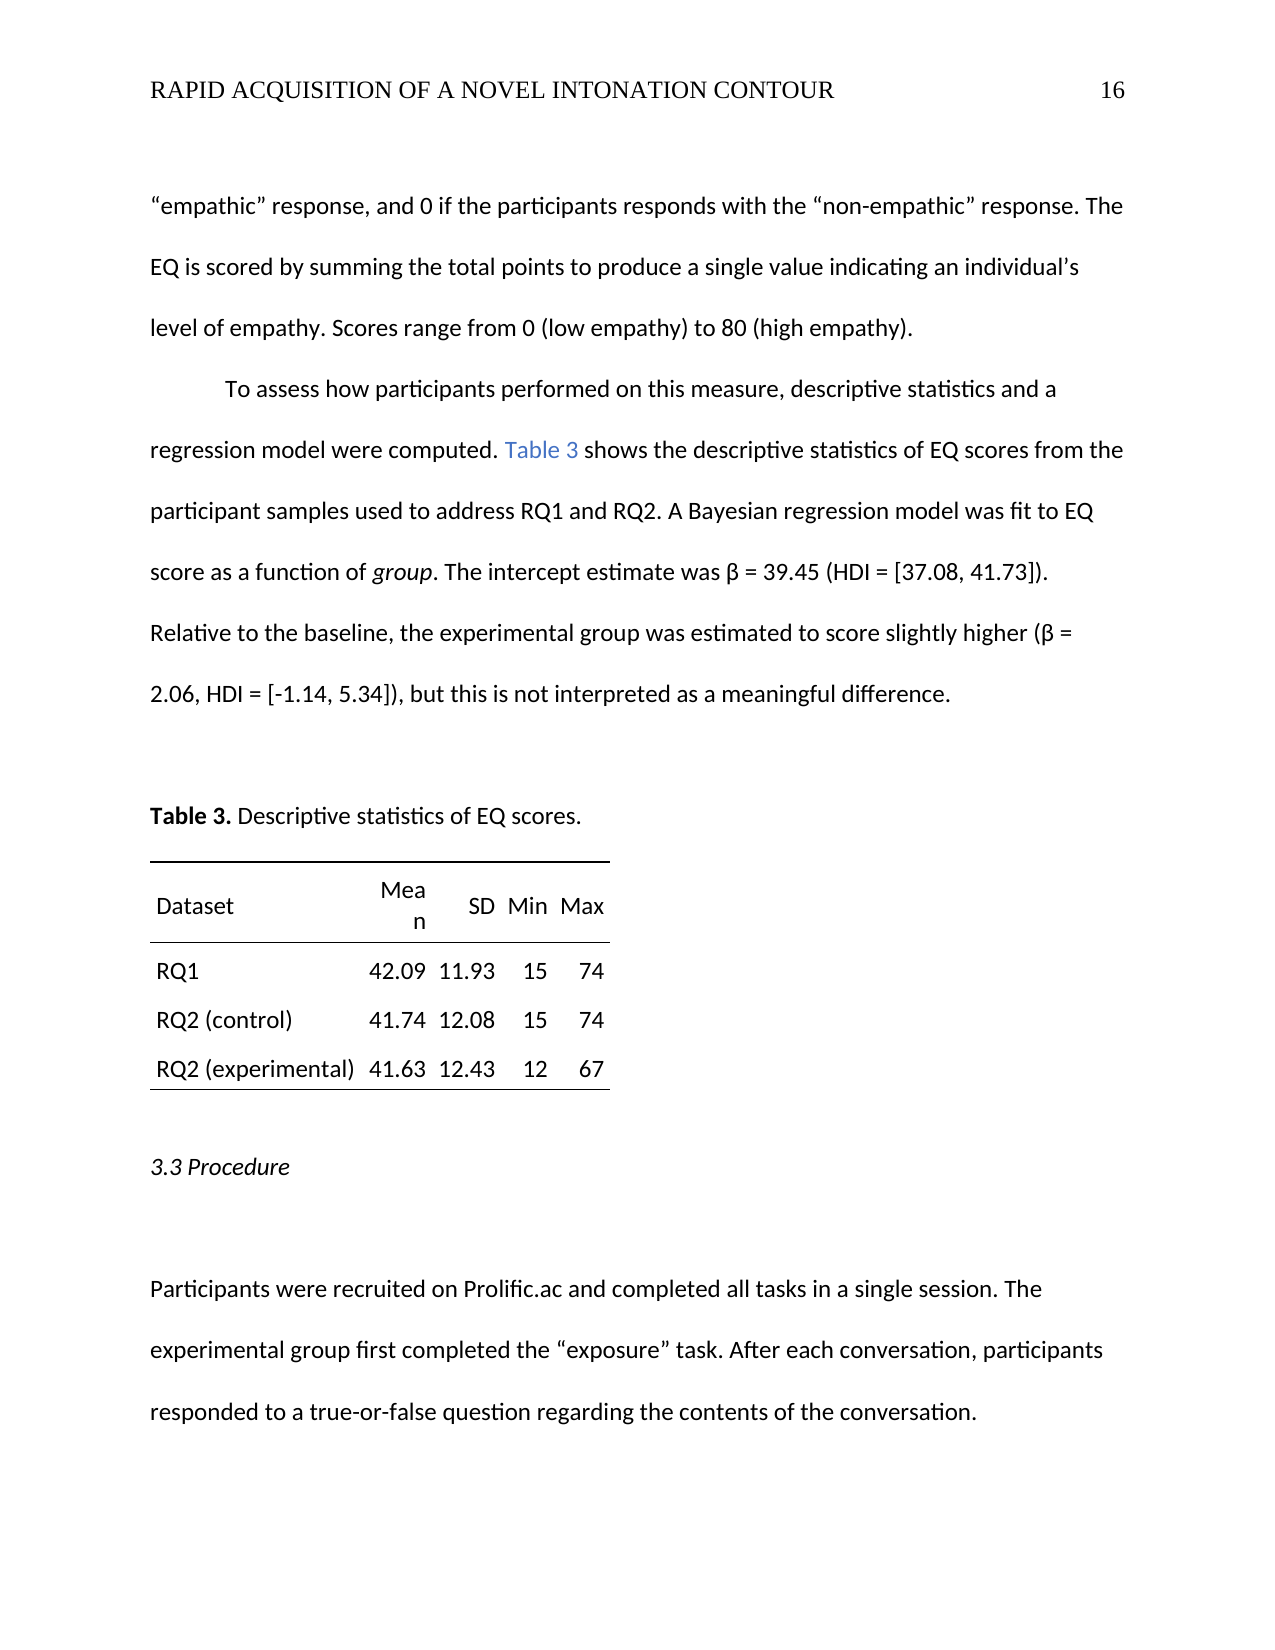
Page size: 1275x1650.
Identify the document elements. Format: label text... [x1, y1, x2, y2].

table_header Mean [361, 863, 432, 942]
table_cell 41.63 [361, 1041, 432, 1089]
text To assess how participants performed on this measure, descriptive statistics and a regression model were computed. Table 3 shows the descriptive statistics of EQ scores from the participant samples used to address RQ1 and RQ2. A Bayesian regression model was fit to EQ score as a function of group. The intercept estimate was β = 39.45 (HDI = [37.08, 41.73]). Relative to the baseline, the experimental group was estimated to score slightly higher (β = 2.06, HDI = [-1.14, 5.34]), but this is not interpreted as a meaningful difference. [150, 373, 1125, 709]
title Table 3. Descriptive statistics of EQ scores. [150, 800, 1125, 831]
table_cell 15 [501, 992, 553, 1041]
text Participants were recruited on Prolific.ac and completed all tasks in a single session. The experimental group first completed the “exposure” task. After each conversation, participants responded to a true-or-false question regarding the contents of the conversation. [150, 1273, 1125, 1426]
subtitle 3.3 Procedure [150, 1151, 1125, 1182]
table_cell 12.43 [432, 1041, 501, 1089]
table_cell 41.74 [361, 992, 432, 1041]
table_cell 12 [501, 1041, 553, 1089]
table_cell 11.93 [432, 943, 501, 992]
table_cell 74 [554, 992, 610, 1041]
table_header Min [501, 863, 553, 942]
table_cell 74 [554, 943, 610, 992]
table_header Max [554, 863, 610, 942]
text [150, 190, 1125, 342]
table_cell 12.08 [432, 992, 501, 1041]
table_header Dataset [150, 863, 361, 942]
table_cell 67 [554, 1041, 610, 1089]
table_cell RQ2 (control) [150, 992, 361, 1041]
table_cell RQ1 [150, 943, 361, 992]
table_cell 15 [501, 943, 553, 992]
table_cell RQ2 (experimental) [150, 1041, 361, 1089]
table_header SD [432, 863, 501, 942]
table_cell 42.09 [361, 943, 432, 992]
